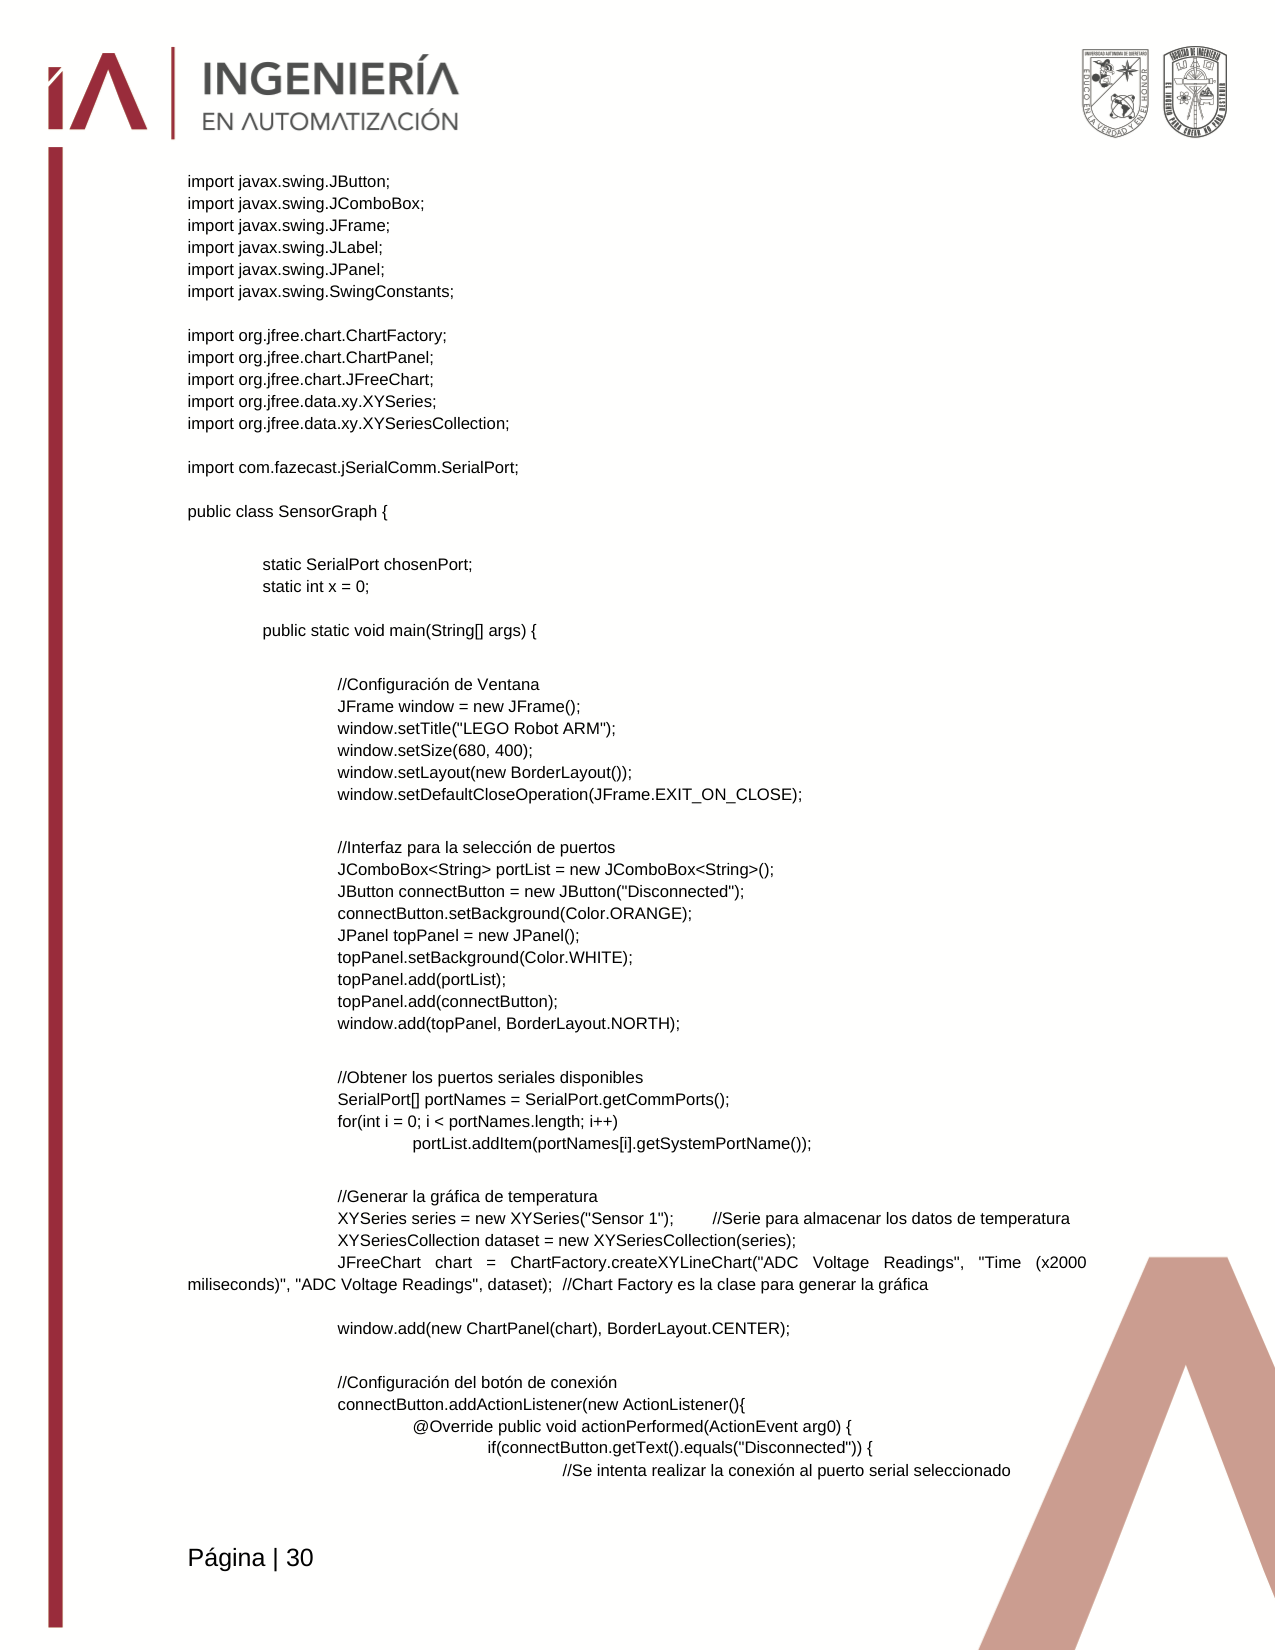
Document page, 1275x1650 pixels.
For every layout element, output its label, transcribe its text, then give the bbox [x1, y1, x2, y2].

text //Configuración de Ventana [187, 675, 1087, 694]
text import javax.swing.JFrame; [187, 216, 1087, 235]
text //Obtener los puertos seriales disponibles [187, 1067, 1087, 1087]
text for(int i = 0; i < portNames.length; i++) [187, 1111, 1087, 1131]
text connectButton.setBackground(Color.ORANGE); [187, 904, 1087, 923]
text window.setDefaultCloseOperation(JFrame.EXIT_ON_CLOSE); [187, 784, 1087, 804]
text //Interfaz para la selección de puertos [187, 838, 1087, 857]
text window.setSize(680, 400); [187, 741, 1087, 760]
text window.setTitle("LEGO Robot ARM"); [187, 719, 1087, 738]
text import javax.swing.SwingConstants; [187, 282, 1087, 301]
text import org.jfree.chart.JFreeChart; [187, 370, 1087, 389]
text import org.jfree.data.xy.XYSeriesCollection; [187, 414, 1087, 433]
text topPanel.setBackground(Color.WHITE); [187, 948, 1087, 967]
text window.add(new ChartPanel(chart), BorderLayout.CENTER); [187, 1319, 1087, 1338]
text window.setLayout(new BorderLayout()); [187, 763, 1087, 782]
text JPanel topPanel = new JPanel(); [187, 926, 1087, 945]
text //Generar la gráfica de temperatura [187, 1187, 1087, 1206]
text import org.jfree.data.xy.XYSeries; [187, 392, 1087, 411]
text import javax.swing.JComboBox; [187, 194, 1087, 213]
picture [0, 0, 1275, 1650]
text XYSeries series = new XYSeries("Sensor 1"); //Serie para almacenar los datos de temperatura [187, 1209, 1087, 1228]
text JFreeChart chart = ChartFactory.createXYLineChart("ADC Voltage Readings", "Time (x2000 miliseconds)", "ADC Voltage Readings", dataset); //Chart Factory es la clase para generar la gráfica [187, 1253, 1087, 1294]
text connectButton.addActionListener(new ActionListener(){ [187, 1394, 1087, 1413]
text import org.jfree.chart.ChartPanel; [187, 348, 1087, 367]
text SerialPort[] portNames = SerialPort.getCommPorts(); [187, 1089, 1087, 1109]
text @Override public void actionPerformed(ActionEvent arg0) { [187, 1416, 1087, 1436]
text //Configuración del botón de conexión [187, 1372, 1087, 1392]
text import javax.swing.JPanel; [187, 260, 1087, 279]
text static int x = 0; [187, 577, 1087, 596]
text XYSeriesCollection dataset = new XYSeriesCollection(series); [187, 1231, 1087, 1250]
text topPanel.add(portList); [187, 970, 1087, 989]
text public static void main(String[] args) { [187, 621, 1087, 640]
text if(connectButton.getText().equals("Disconnected")) { [187, 1438, 1087, 1457]
text window.add(topPanel, BorderLayout.NORTH); [187, 1014, 1087, 1033]
text import javax.swing.JLabel; [187, 238, 1087, 257]
text portList.addItem(portNames[i].getSystemPortName()); [187, 1133, 1087, 1153]
text static SerialPort chosenPort; [187, 555, 1087, 574]
text import org.jfree.chart.ChartFactory; [187, 326, 1087, 345]
text topPanel.add(connectButton); [187, 992, 1087, 1011]
text JFrame window = new JFrame(); [187, 697, 1087, 716]
text import javax.swing.JButton; [187, 172, 1087, 191]
text public class SensorGraph { [187, 502, 1087, 521]
text JComboBox<String> portList = new JComboBox<String>(); [187, 860, 1087, 879]
text //Se intenta realizar la conexión al puerto serial seleccionado [187, 1460, 1087, 1479]
text JButton connectButton = new JButton("Disconnected"); [187, 882, 1087, 901]
text import com.fazecast.jSerialComm.SerialPort; [187, 458, 1087, 477]
